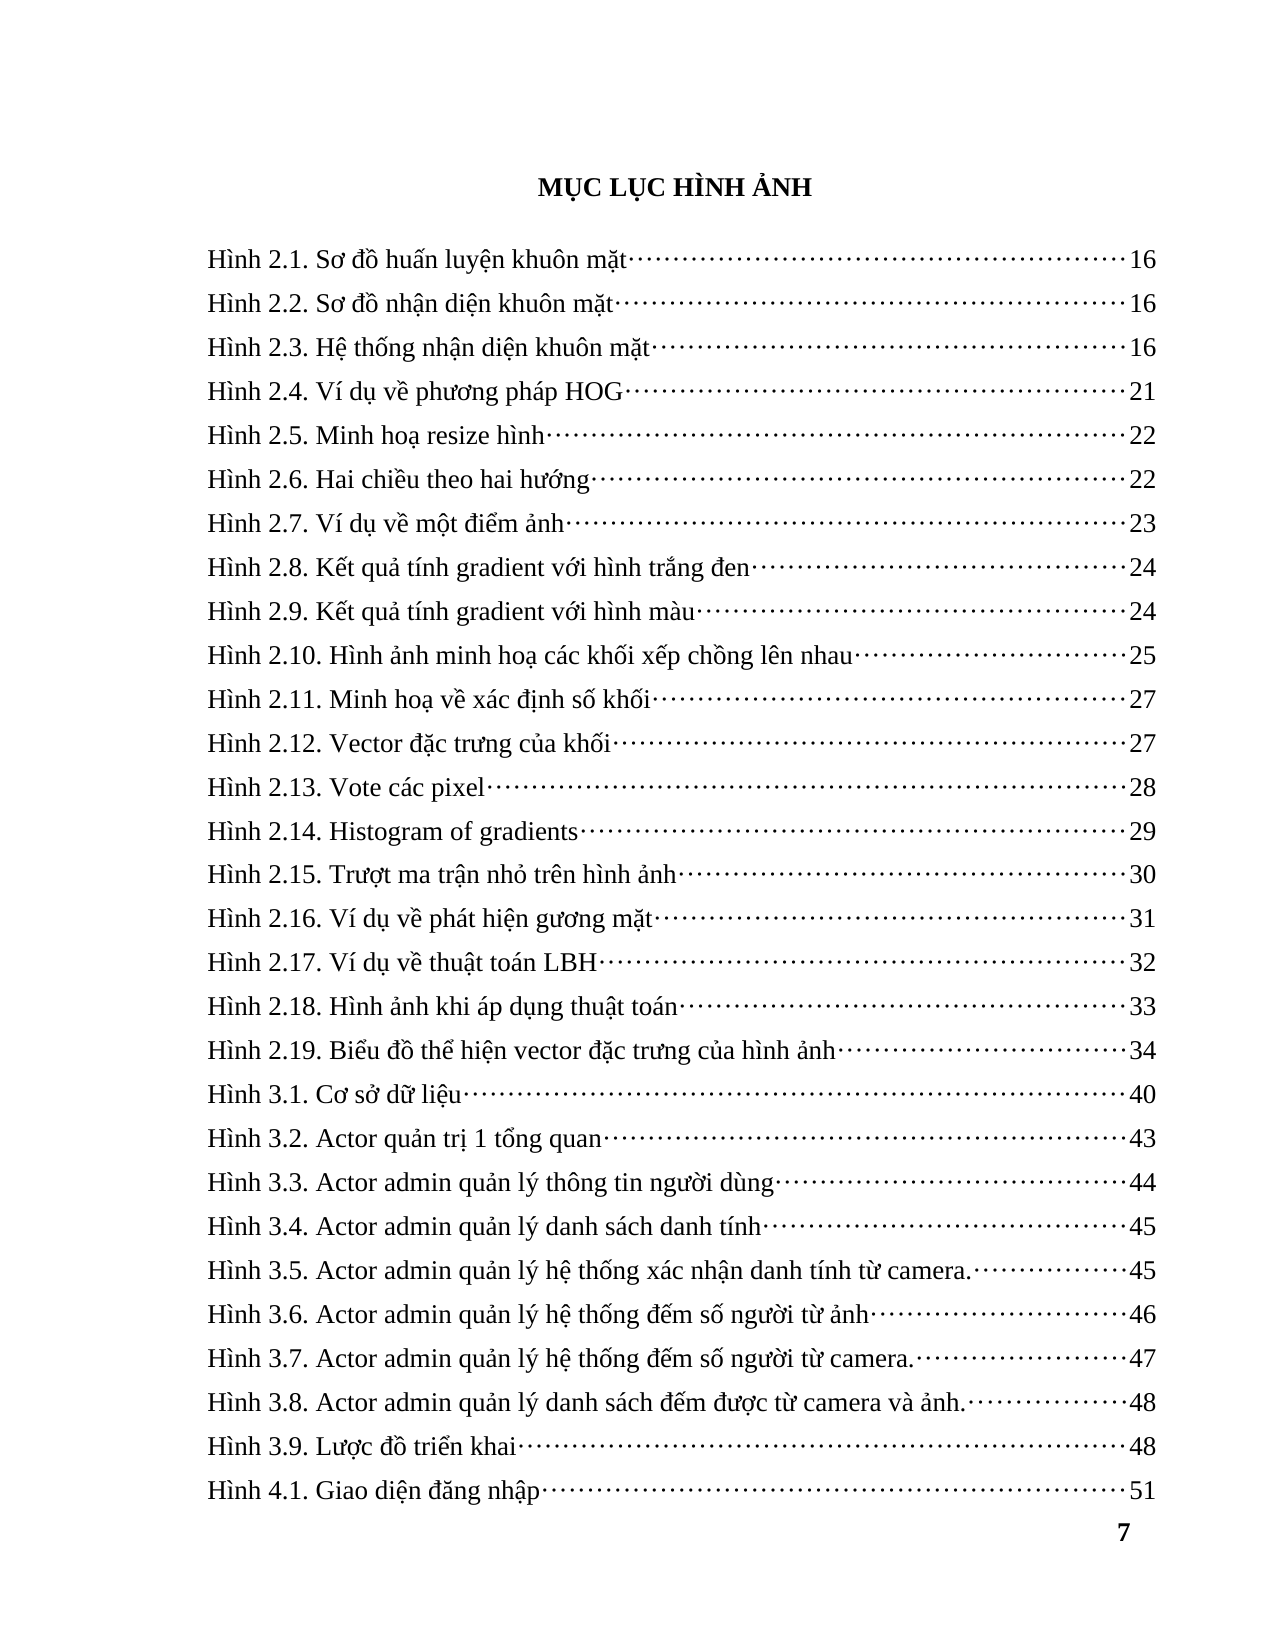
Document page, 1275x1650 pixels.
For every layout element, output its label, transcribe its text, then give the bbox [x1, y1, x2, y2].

text Hình 2.18. Hình ảnh khi áp dụng thuật toán 33 [207, 990, 1156, 1022]
text Hình 2.9. Kết quả tính gradient với hình màu 24 [207, 595, 1156, 626]
text MỤC LỤC HÌNH ẢNH [194, 171, 1156, 202]
text Hình 3.7. Actor admin quản lý hệ thống đếm số người từ camera. 47 [207, 1342, 1156, 1373]
text Hình 2.15. Trượt ma trận nhỏ trên hình ảnh 30 [207, 858, 1156, 890]
text Hình 2.13. Vote các pixel 28 [207, 771, 1156, 802]
text Hình 3.5. Actor admin quản lý hệ thống xác nhận danh tính từ camera. 45 [207, 1254, 1156, 1285]
text Hình 2.2. Sơ đồ nhận diện khuôn mặt 16 [207, 287, 1156, 318]
text Hình 3.6. Actor admin quản lý hệ thống đếm số người từ ảnh 46 [207, 1298, 1156, 1329]
text Hình 3.4. Actor admin quản lý danh sách danh tính 45 [207, 1210, 1156, 1241]
text Hình 2.14. Histogram of gradients 29 [207, 814, 1156, 846]
text Hình 3.2. Actor quản trị 1 tổng quan 43 [207, 1122, 1156, 1153]
text Hình 2.19. Biểu đồ thể hiện vector đặc trưng của hình ảnh 34 [207, 1034, 1156, 1066]
text Hình 2.8. Kết quả tính gradient với hình trắng đen 24 [207, 551, 1156, 582]
text Hình 3.3. Actor admin quản lý thông tin người dùng 44 [207, 1166, 1156, 1197]
text Hình 2.6. Hai chiều theo hai hướng 22 [207, 463, 1156, 494]
text Hình 3.1. Cơ sở dữ liệu 40 [207, 1078, 1156, 1109]
text Hình 2.4. Ví dụ về phương pháp HOG 21 [207, 375, 1156, 406]
text Hình 2.16. Ví dụ về phát hiện gương mặt 31 [207, 902, 1156, 934]
text Hình 2.11. Minh hoạ về xác định số khối 27 [207, 683, 1156, 714]
text Hình 2.5. Minh hoạ resize hình 22 [207, 419, 1156, 450]
text Hình 2.1. Sơ đồ huấn luyện khuôn mặt 16 [207, 243, 1156, 274]
text Hình 2.3. Hệ thống nhận diện khuôn mặt 16 [207, 331, 1156, 362]
text Hình 2.10. Hình ảnh minh hoạ các khối xếp chồng lên nhau 25 [207, 639, 1156, 670]
text Hình 2.12. Vector đặc trưng của khối 27 [207, 727, 1156, 758]
text Hình 3.8. Actor admin quản lý danh sách đếm được từ camera và ảnh. 48 [207, 1386, 1156, 1417]
text Hình 4.1. Giao diện đăng nhập 51 [207, 1474, 1156, 1505]
text Hình 2.17. Ví dụ về thuật toán LBH 32 [207, 946, 1156, 978]
text Hình 3.9. Lược đồ triển khai 48 [207, 1430, 1156, 1461]
text Hình 2.7. Ví dụ về một điểm ảnh 23 [207, 507, 1156, 538]
